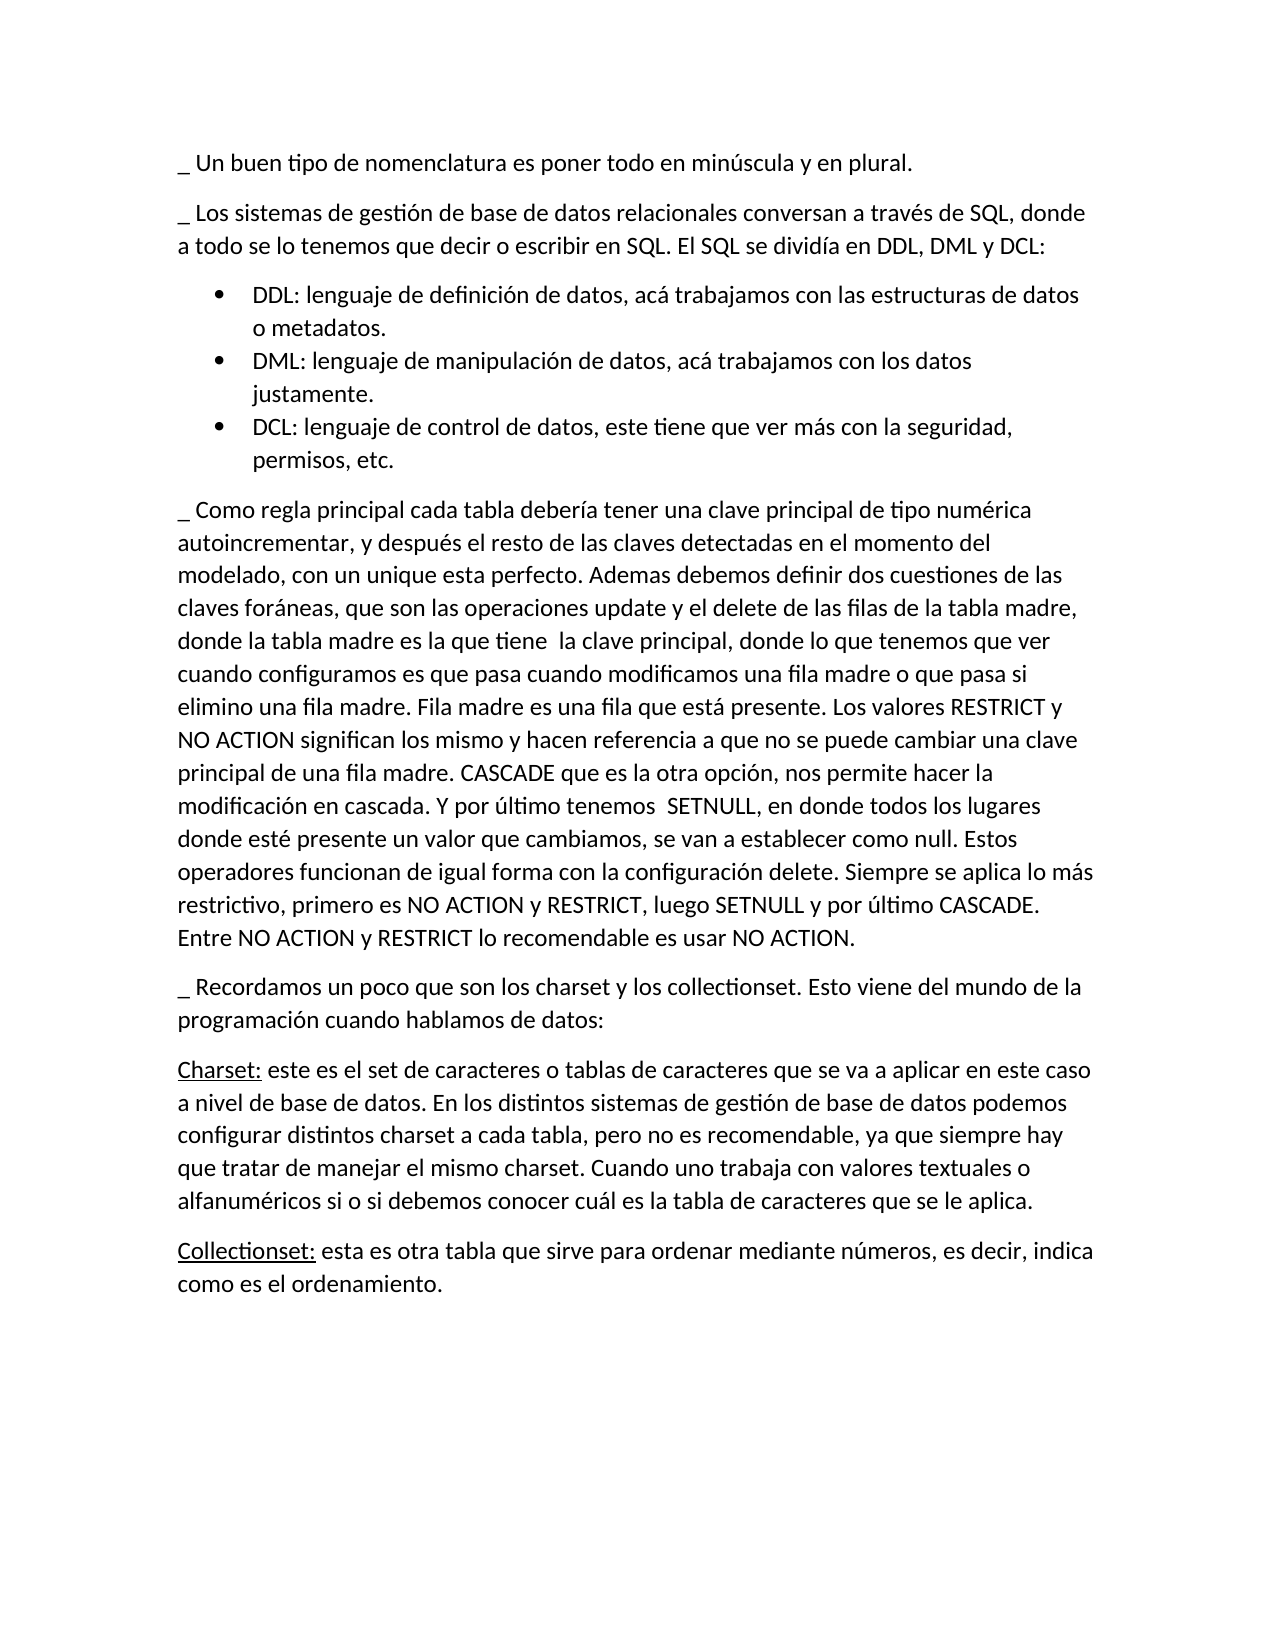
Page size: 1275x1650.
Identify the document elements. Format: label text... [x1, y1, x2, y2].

list DCL: lenguaje de control de datos, este tiene que ver más con la seguridad, permisos, etc. [215, 411, 1098, 475]
text _ Recordamos un poco que son los charset y los collectionset. Esto viene del mundo de la programación cuando hablamos de datos: [177, 971, 1098, 1035]
text _ Un buen tipo de nomenclatura es poner todo en minúscula y en plural. [177, 148, 1098, 178]
list DML: lenguaje de manipulación de datos, acá trabajamos con los datos justamente. [215, 346, 1098, 409]
text Collectionset: esta es otra tabla que sirve para ordenar mediante números, es decir, indica como es el ordenamiento. [177, 1235, 1098, 1298]
text _ Los sistemas de gestión de base de datos relacionales conversan a través de SQL, donde a todo se lo tenemos que decir o escribir en SQL. El SQL se dividía en DDL, DML y DCL: [177, 197, 1098, 261]
text _ Como regla principal cada tabla debería tener una clave principal de tipo numérica autoincrementar, y después el resto de las claves detectadas en el momento del modelado, con un unique esta perfecto. Ademas debemos definir dos cuestiones de las claves foráneas, que son las operaciones update y el delete de las filas de la tabla madre, donde la tabla madre es la que tiene la clave principal, donde lo que tenemos que ver cuando configuramos es que pasa cuando modificamos una fila madre o que pasa si elimino una fila madre. Fila madre es una fila que está presente. Los valores RESTRICT y NO ACTION significan los mismo y hacen referencia a que no se puede cambiar una clave principal de una fila madre. CASCADE que es la otra opción, nos permite hacer la modificación en cascada. Y por último tenemos SETNULL, en donde todos los lugares donde esté presente un valor que cambiamos, se van a establecer como null. Estos operadores funcionan de igual forma con la configuración delete. Siempre se aplica lo más restrictivo, primero es NO ACTION y RESTRICT, luego SETNULL y por último CASCADE. Entre NO ACTION y RESTRICT lo recomendable es usar NO ACTION. [177, 494, 1098, 952]
list DDL: lenguaje de definición de datos, acá trabajamos con las estructuras de datos o metadatos. [215, 280, 1098, 343]
text Charset: este es el set de caracteres o tablas de caracteres que se va a aplicar en este caso a nivel de base de datos. En los distintos sistemas de gestión de base de datos podemos configurar distintos charset a cada tabla, pero no es recomendable, ya que siempre hay que tratar de manejar el mismo charset. Cuando uno trabaja con valores textuales o alfanuméricos si o si debemos conocer cuál es la tabla de caracteres que se le aplica. [177, 1054, 1098, 1216]
